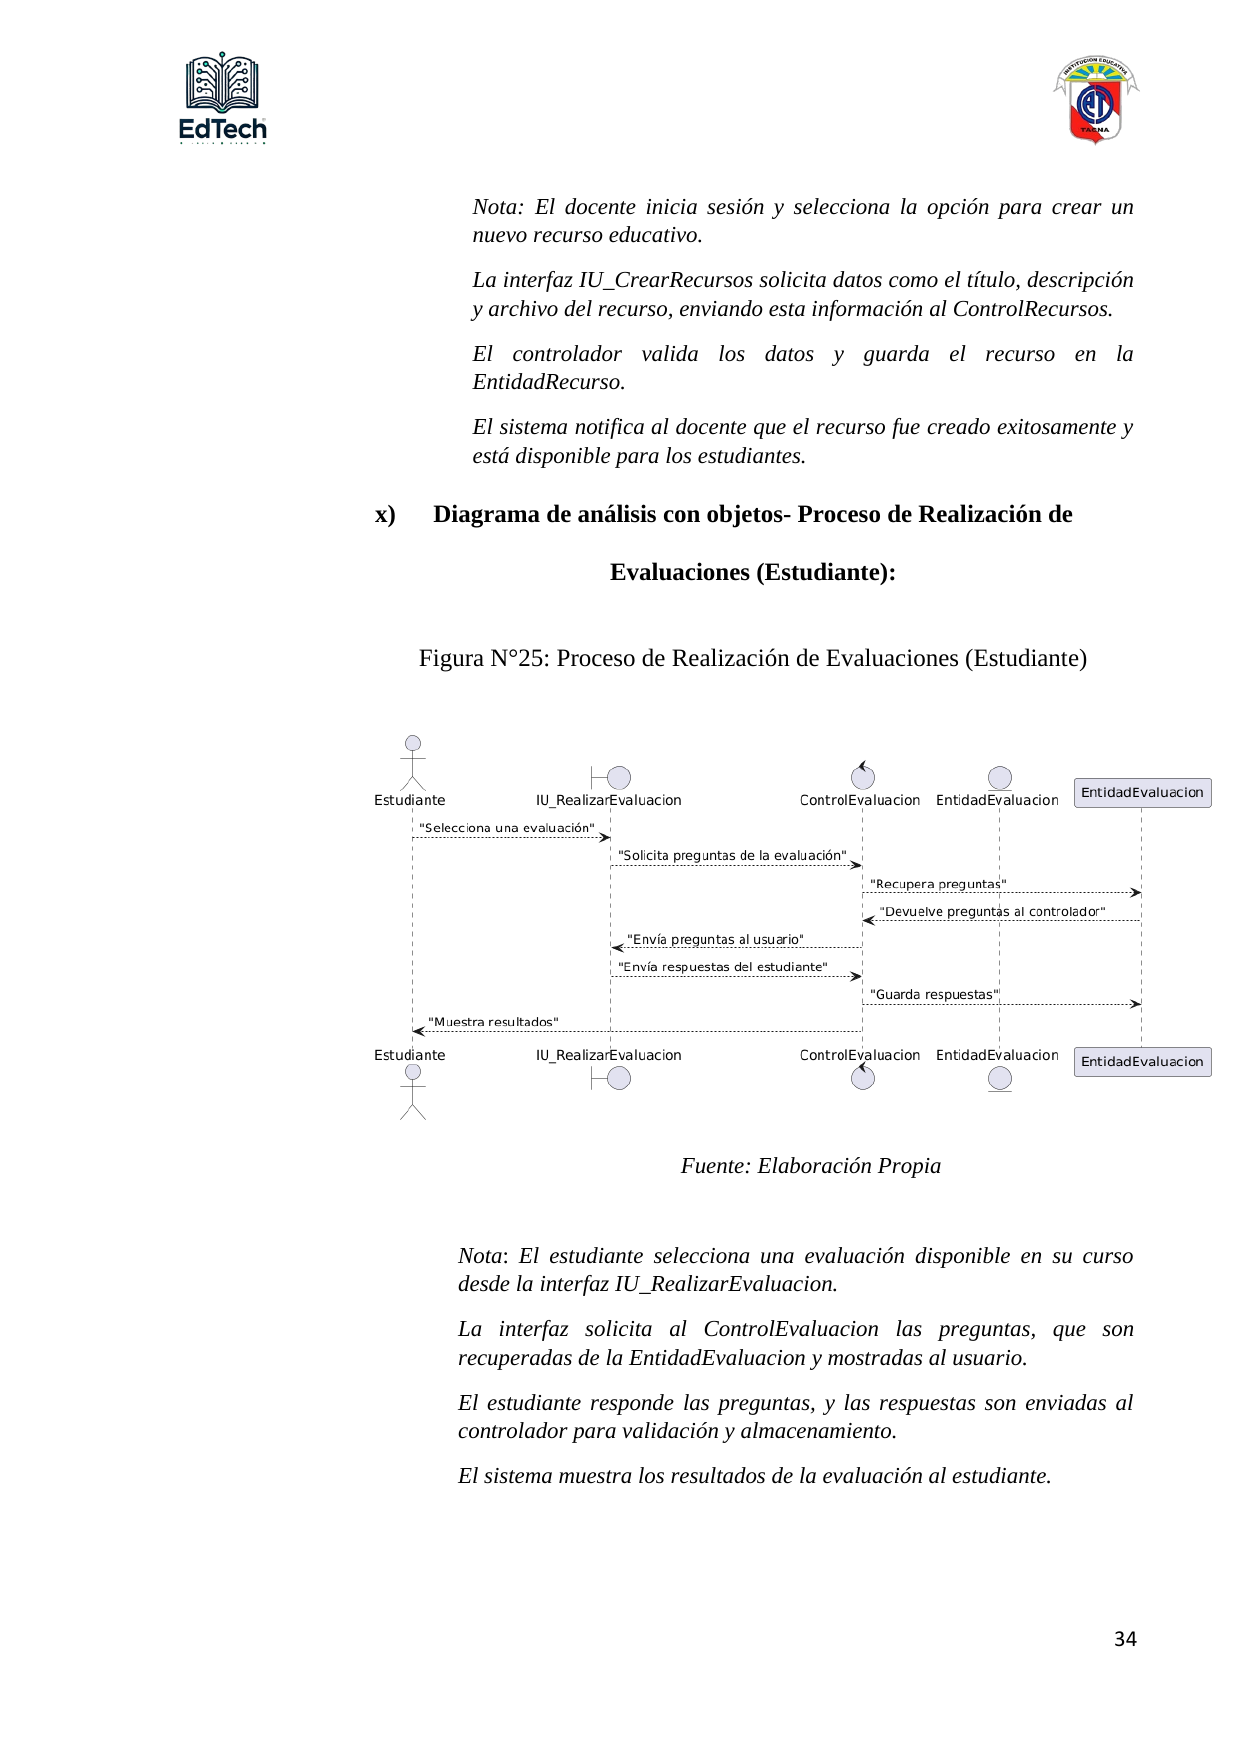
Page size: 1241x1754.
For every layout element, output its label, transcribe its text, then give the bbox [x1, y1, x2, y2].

text El sistema muestra los resultados de la evaluación al estudiante. [458, 1462, 1137, 1489]
picture [1051, 53, 1141, 148]
picture [369, 730, 1215, 1124]
text Nota: El docente inicia sesión y selecciona la opción para crear un nuevo recurso educativo. [472, 193, 1137, 247]
list Diagrama de análisis con objetos- Proceso de Realización de Evaluaciones (Estudiante): [332, 499, 1137, 586]
text Fuente: Elaboración Propia [487, 1152, 1137, 1178]
text El controlador valida los datos y guarda el recurso en la EntidadRecurso. [472, 340, 1137, 394]
text Figura N°25: Proceso de Realización de Evaluaciones (Estudiante) [369, 643, 1137, 672]
picture [177, 46, 270, 148]
text Nota: El estudiante selecciona una evaluación disponible en su curso desde la interfaz IU_RealizarEvaluacion. [458, 1242, 1137, 1297]
text La interfaz solicita al ControlEvaluacion las preguntas, que son recuperadas de la EntidadEvaluacion y mostradas al usuario. [458, 1315, 1137, 1370]
text El estudiante responde las preguntas, y las respuestas son enviadas al controlador para validación y almacenamiento. [458, 1389, 1137, 1444]
text La interfaz IU_CrearRecursos solicita datos como el título, descripción y archivo del recurso, enviando esta información al ControlRecursos. [472, 266, 1137, 321]
text El sistema notifica al docente que el recurso fue creado exitosamente y está disponible para los estudiantes. [472, 413, 1137, 468]
